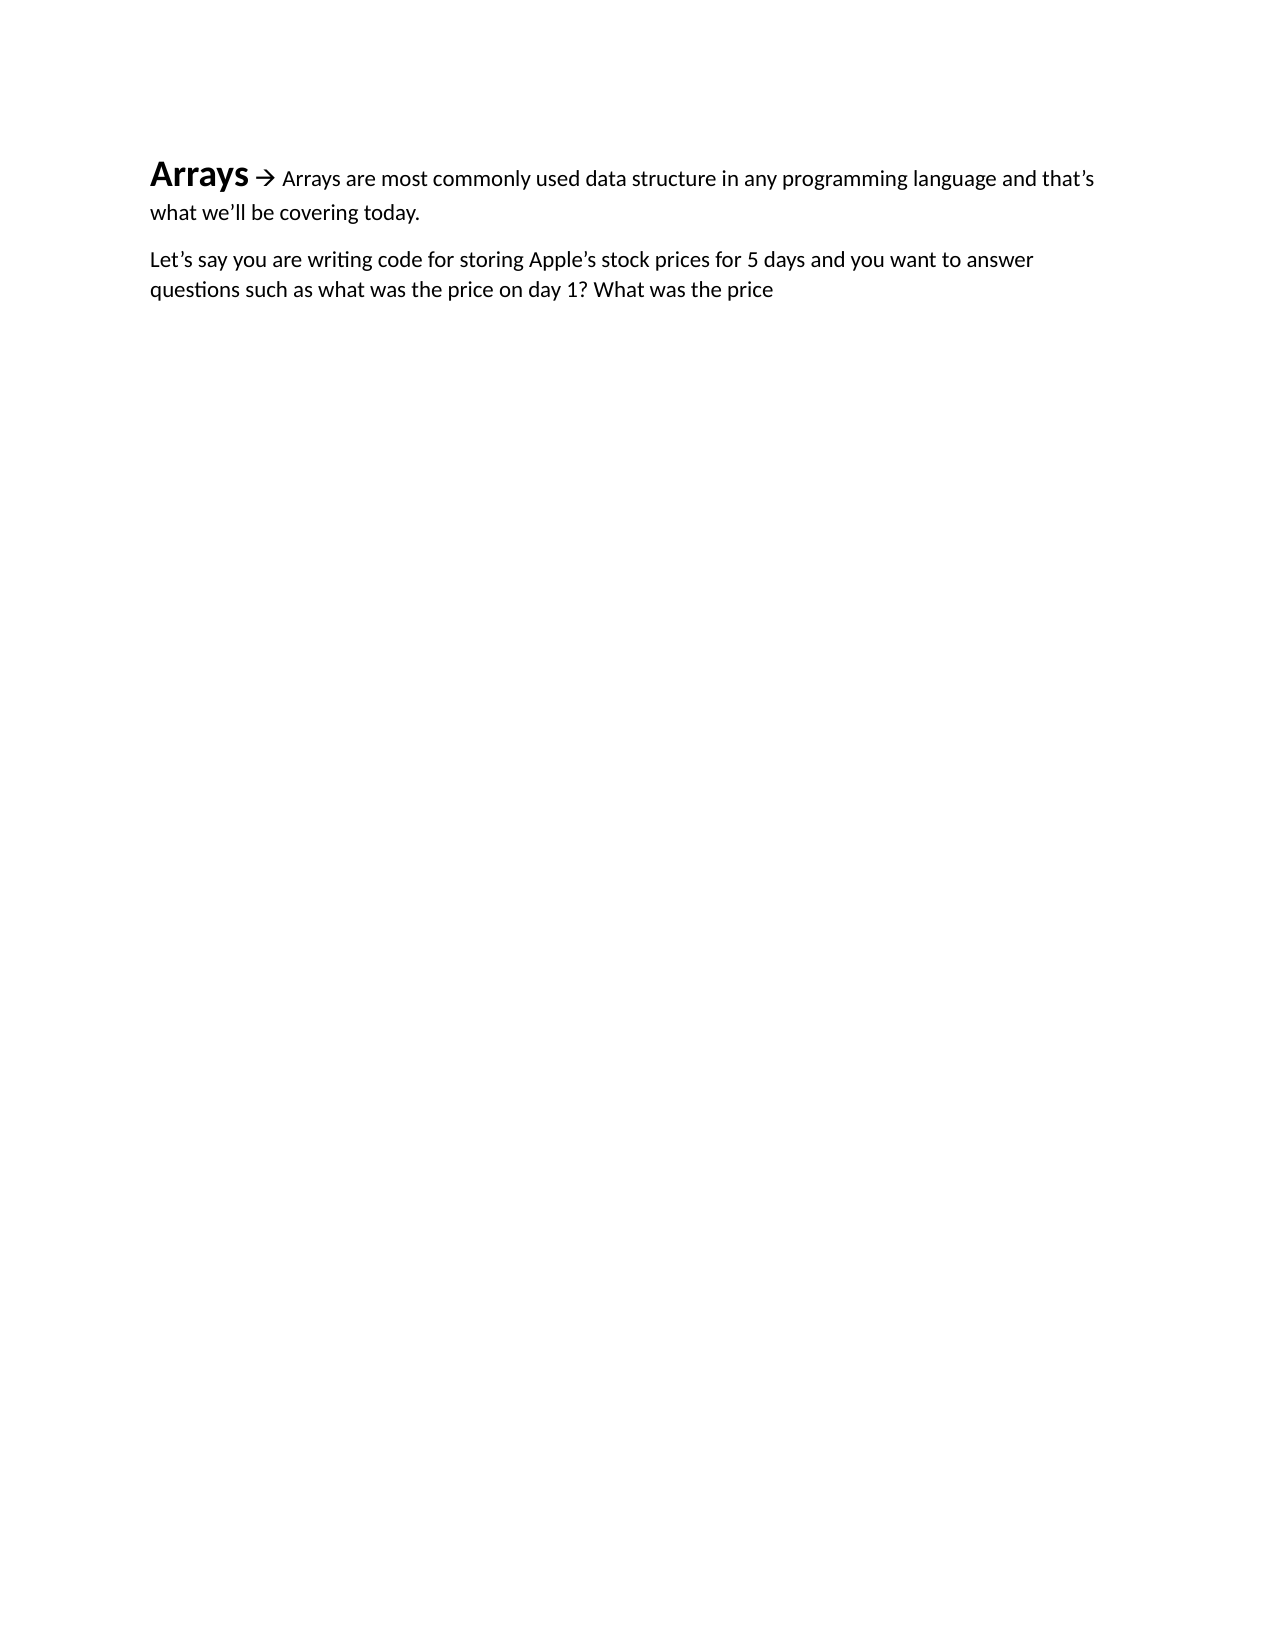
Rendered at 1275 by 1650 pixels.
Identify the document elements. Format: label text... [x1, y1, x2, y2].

text Arrays Arrays are most commonly used data structure in any programming language and that’s what we’ll be covering today. [150, 150, 1125, 226]
text Let’s say you are writing code for storing Apple’s stock prices for 5 days and you want to answer questions such as what was the price on day 1? What was the price [150, 245, 1125, 303]
